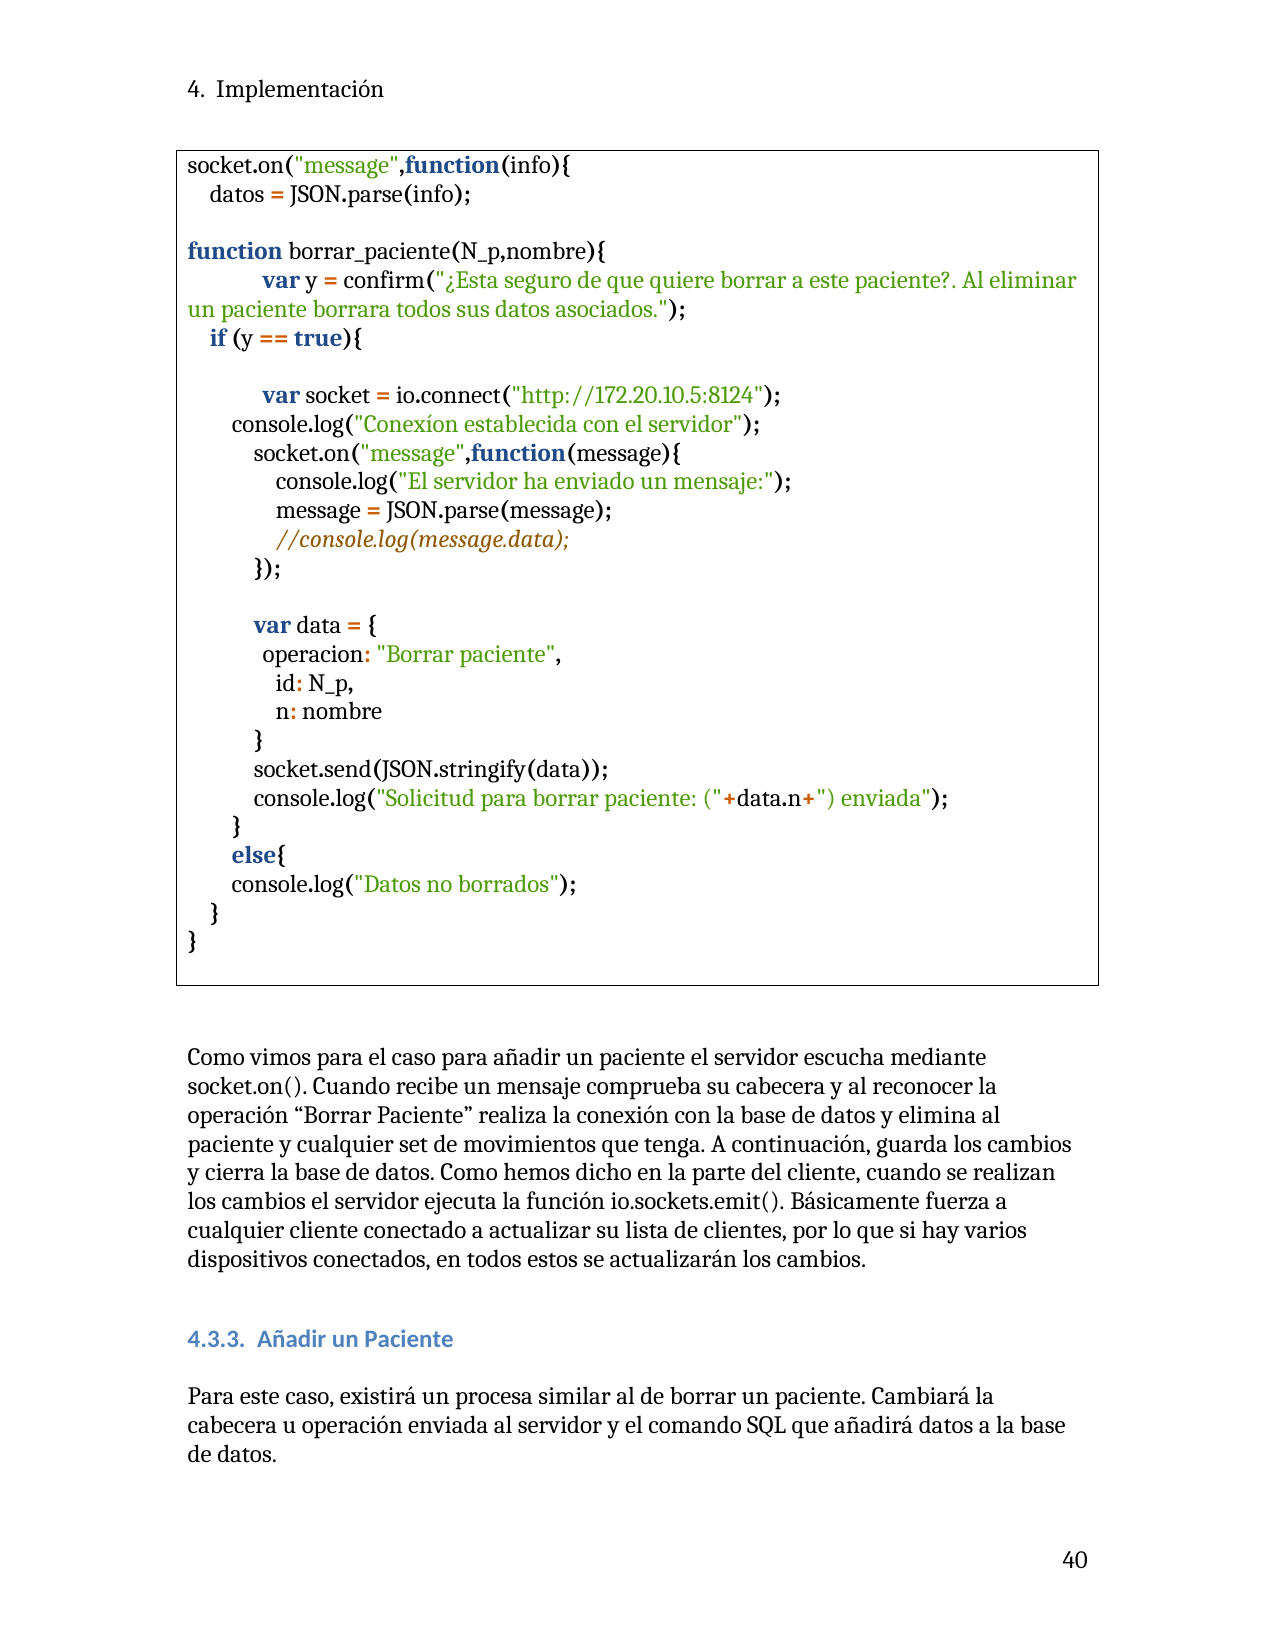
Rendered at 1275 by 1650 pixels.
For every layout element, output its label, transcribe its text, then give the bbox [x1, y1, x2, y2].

text Para este caso, existirá un procesa similar al de borrar un paciente. Cambiará la cabecera u operación enviada al servidor y el comando SQL que añadirá datos a la base de datos. [187, 1382, 1087, 1468]
subtitle 4.3.3. Añadir un Paciente [187, 1323, 1087, 1353]
text Como vimos para el caso para añadir un paciente el servidor escucha mediante socket.on(). Cuando recibe un mensaje comprueba su cabecera y al reconocer la operación “Borrar Paciente” realiza la conexión con la base de datos y elimina al paciente y cualquier set de movimientos que tenga. A guarda los cambios y cierra la base de datos. Como hemos dicho en la parte del cliente, cuando se realizan los cambios el servidor ejecuta la función io.sockets.emit(). Básicamente fuerza a cualquier cliente conectado a actualizar su lista de clientes, por lo que si hay varios dispositivos conectados, en todos estos se actualizarán los cambios. [187, 1043, 1087, 1273]
table_header [177, 151, 1098, 985]
